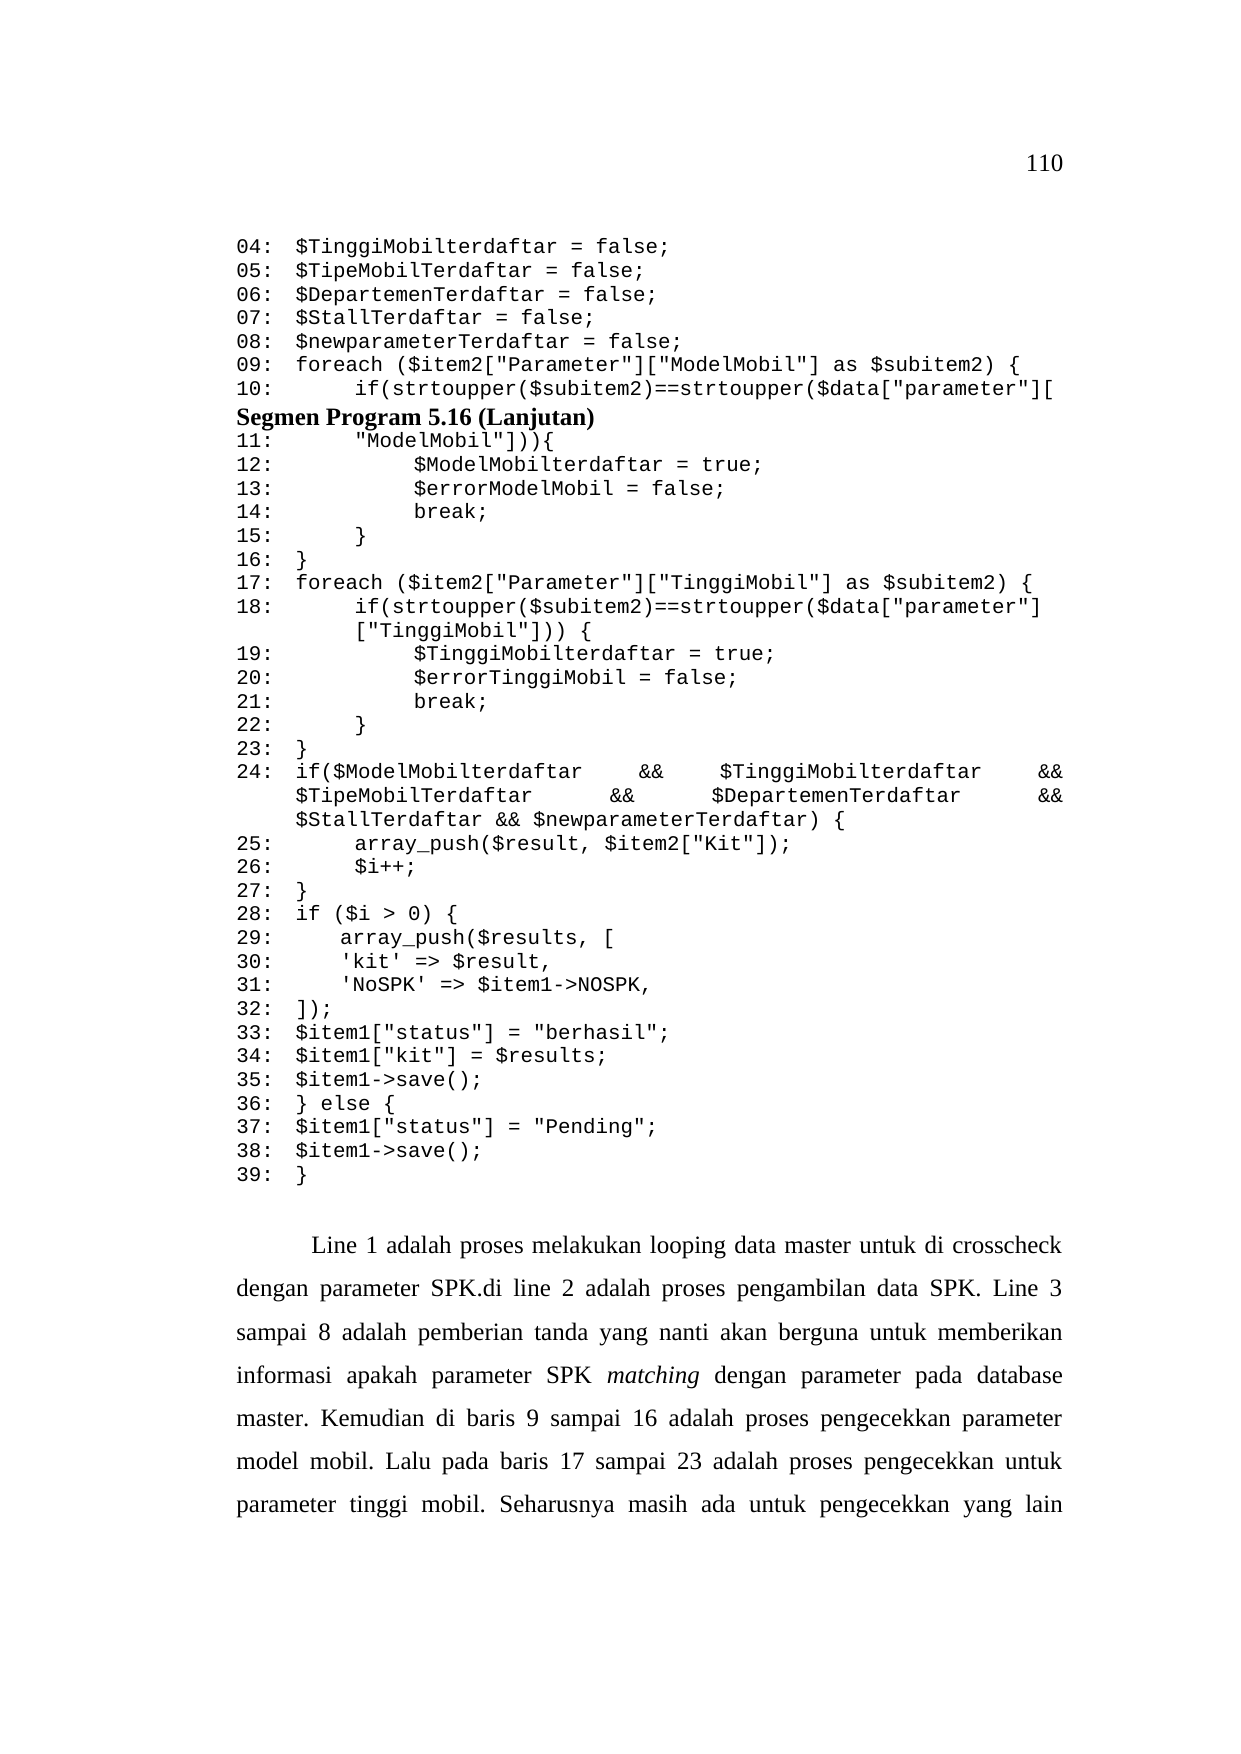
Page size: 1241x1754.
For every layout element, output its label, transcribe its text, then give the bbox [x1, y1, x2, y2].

text } [236, 1163, 1063, 1187]
text $item1->save(); [236, 1140, 1063, 1163]
text break; [236, 501, 1063, 525]
text array_push($results, [ [236, 927, 1063, 951]
text break; [236, 691, 1063, 714]
text $item1["kit"] = $results; [236, 1045, 1063, 1069]
text if ($i > 0) { [236, 903, 1063, 927]
text } [236, 525, 1063, 549]
text $StallTerdaftar = false; [236, 307, 1063, 331]
text if($ModelMobilterdaftar && $TinggiMobilterdaftar && $TipeMobilTerdaftar && $DepartemenTerdaftar && $StallTerdaftar && $newparameterTerdaftar) { [236, 762, 1063, 832]
text $item1["status"] = "Pending"; [236, 1116, 1063, 1140]
text if(strtoupper($subitem2)==strtoupper($data["parameter"]["TinggiMobil"])) { [236, 596, 1063, 643]
text } else { [236, 1093, 1063, 1116]
text $TipeMobilTerdaftar = false; [236, 260, 1063, 283]
text ]); [236, 998, 1063, 1022]
text $item1["status"] = "berhasil"; [236, 1022, 1063, 1045]
text foreach ($item2["Parameter"]["TinggiMobil"] as $subitem2) { [236, 572, 1063, 596]
text } [236, 738, 1063, 762]
text $item1->save(); [236, 1069, 1063, 1093]
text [236, 1230, 1063, 1518]
text array_push($result, $item2["Kit"]); [236, 832, 1063, 856]
text $TinggiMobilterdaftar = true; [236, 643, 1063, 667]
text } [236, 549, 1063, 572]
text Segmen Program 5.16 (Lanjutan) [236, 402, 1063, 431]
text $DepartemenTerdaftar = false; [236, 283, 1063, 307]
text $TinggiMobilterdaftar = false; [236, 236, 1063, 260]
text 'kit' => $result, [236, 951, 1063, 974]
text "ModelMobil"])){ [236, 431, 1063, 454]
text $errorModelMobil = false; [236, 478, 1063, 501]
text if(strtoupper($subitem2)==strtoupper($data["parameter"][ [236, 378, 1063, 402]
text $ModelMobilterdaftar = true; [236, 454, 1063, 478]
text } [236, 880, 1063, 903]
text $i++; [236, 856, 1063, 880]
text } [236, 714, 1063, 738]
text $errorTinggiMobil = false; [236, 667, 1063, 691]
text $newparameterTerdaftar = false; [236, 331, 1063, 354]
text foreach ($item2["Parameter"]["ModelMobil"] as $subitem2) { [236, 354, 1063, 378]
text 'NoSPK' => $item1->NOSPK, [236, 974, 1063, 998]
